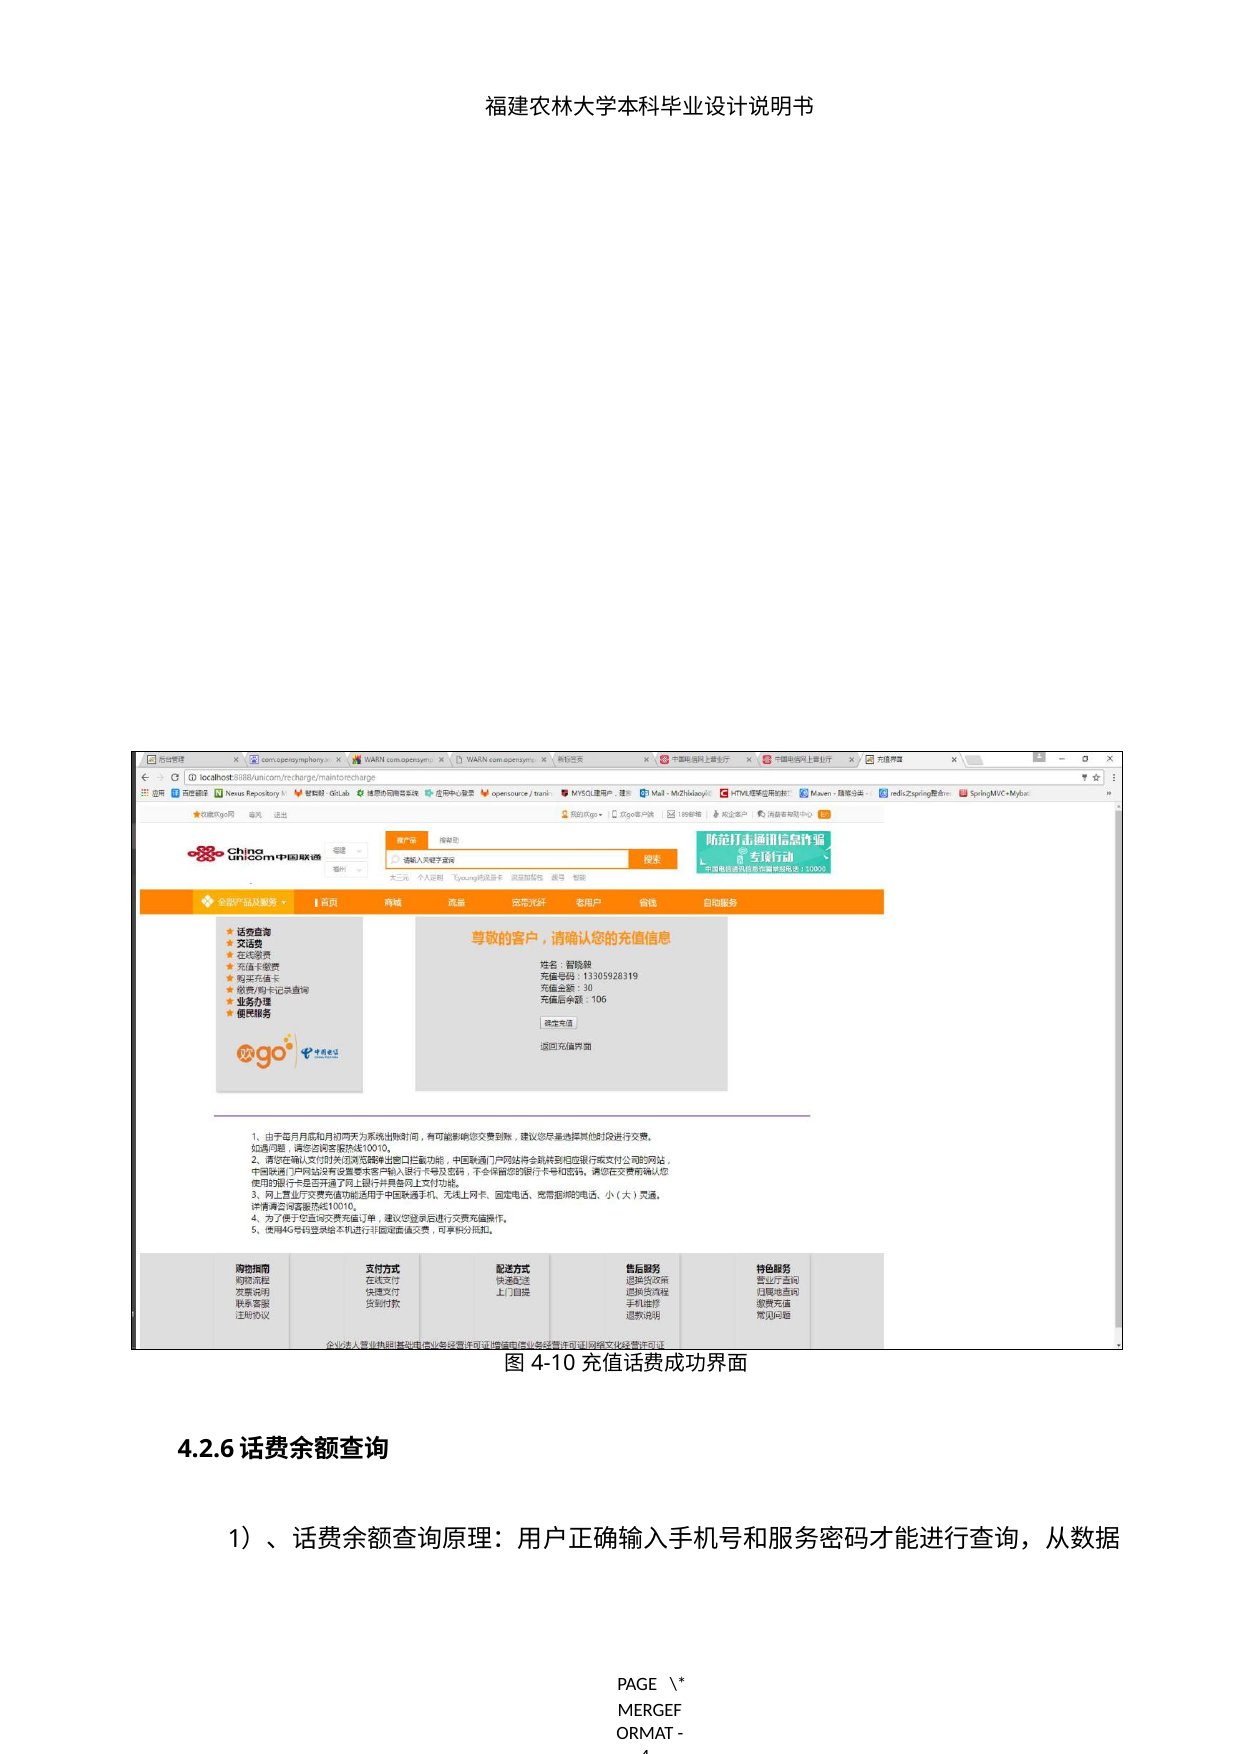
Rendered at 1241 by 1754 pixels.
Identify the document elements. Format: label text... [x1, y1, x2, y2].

subtitle 4.2.6话费余额查询 [177, 1414, 1122, 1479]
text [177, 1504, 1122, 1569]
picture [132, 752, 1122, 1349]
